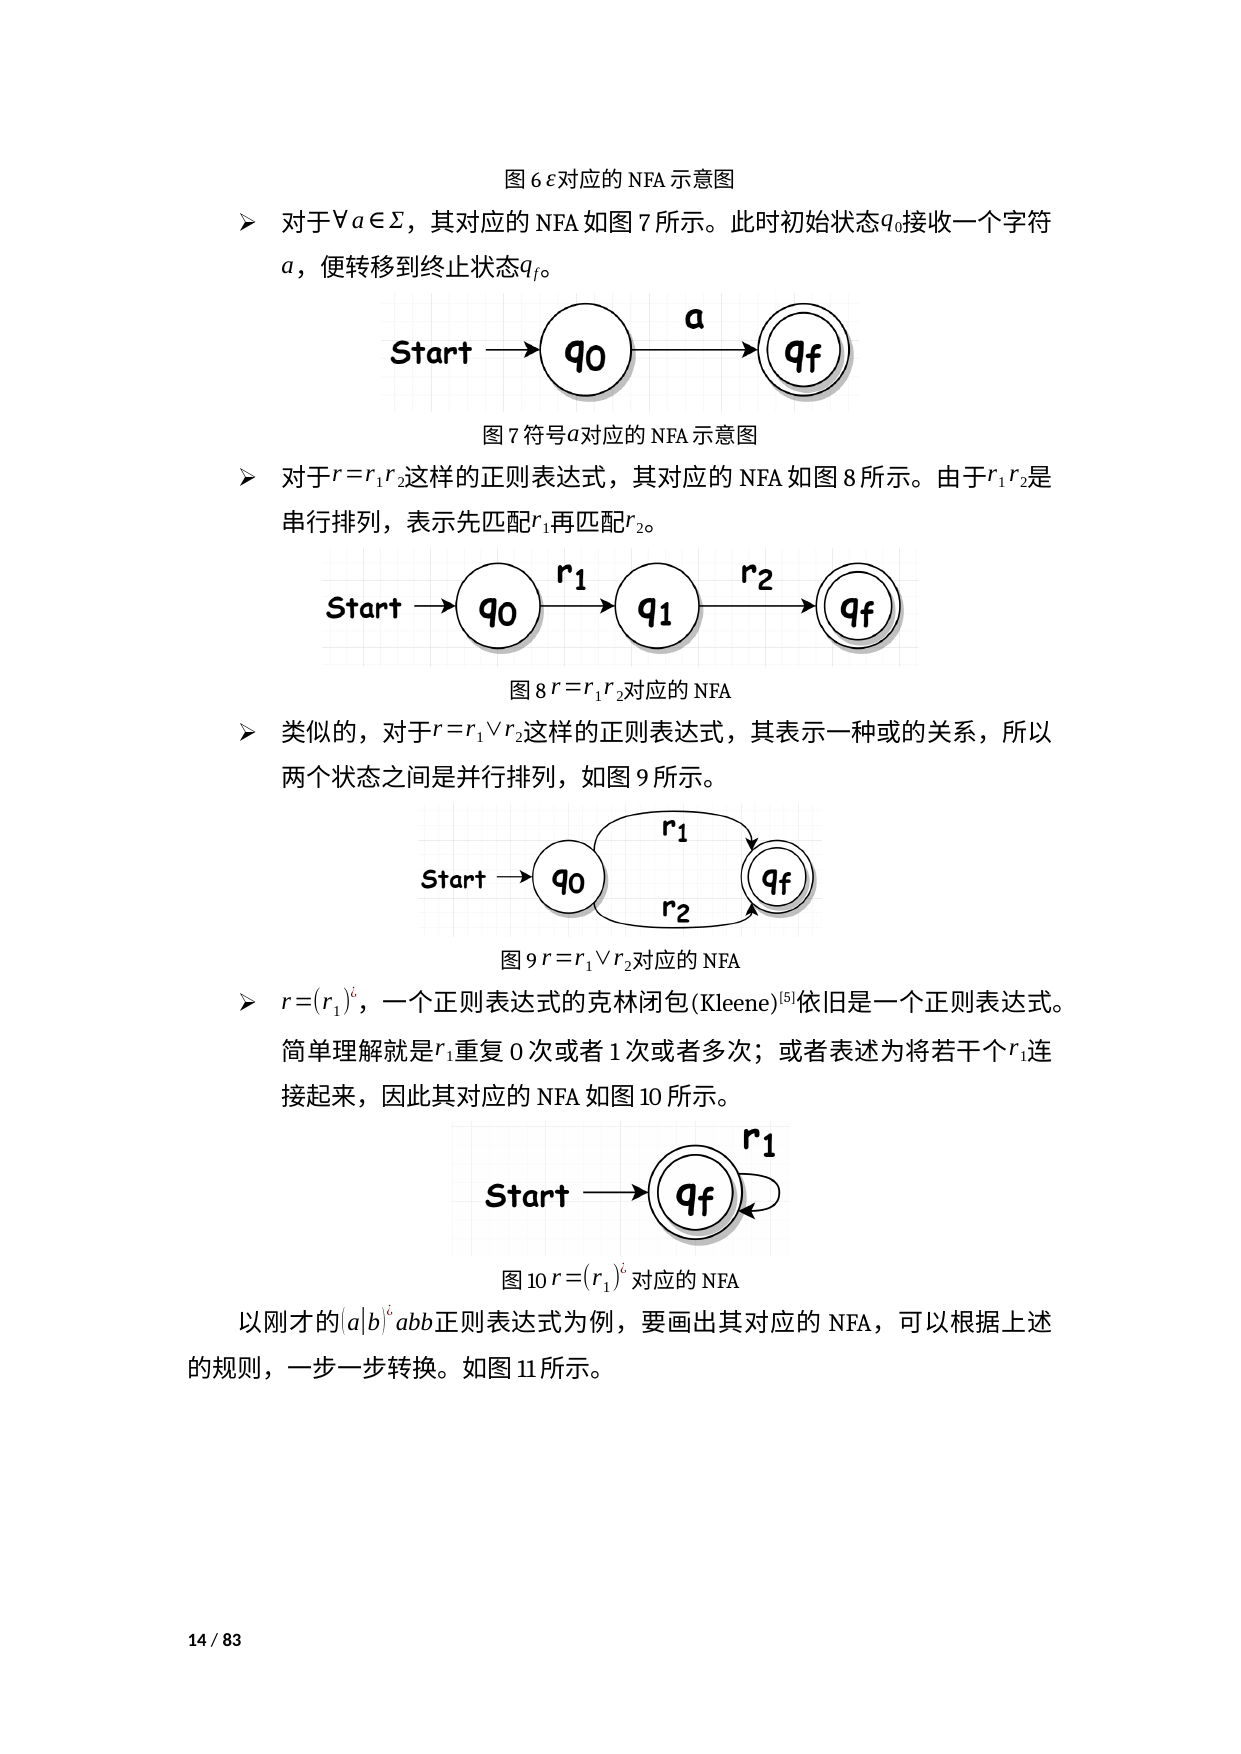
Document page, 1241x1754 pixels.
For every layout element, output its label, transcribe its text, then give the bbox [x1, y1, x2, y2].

list ，一个正则表达式的克林闭包(Kleene)[5]依旧是一个正则表达式。简单理解就是重复0次或者1次或者多次；或者表述为将若干个连接起来，因此其对应的NFA如图10所示。 [238, 983, 1053, 1113]
text 图7 符号对应的NFA示意图 [187, 418, 1053, 449]
text 图6 对应的NFA示意图 [187, 162, 1053, 194]
picture [418, 803, 822, 937]
picture [450, 1121, 790, 1256]
list 类似的，对于这样的正则表达式，其表示一种或的关系，所以两个状态之间是并行排列，如图9所示。 [238, 712, 1053, 794]
text 图10 对应的NFA [187, 1262, 1053, 1295]
picture [381, 293, 860, 412]
text 图8 对应的NFA [187, 673, 1053, 704]
picture [322, 548, 919, 667]
list 对于这样的正则表达式，其对应的NFA如图8所示。由于是串行排列，表示先匹配再匹配。 [238, 457, 1053, 539]
text 图9 对应的NFA [187, 943, 1053, 975]
text 以刚才的正则表达式为例，要画出其对应的NFA，可以根据上述的规则，一步一步转换。如图11所示。 [187, 1303, 1053, 1384]
list 对于，其对应的NFA如图7所示。此时初始状态接收一个字符，便转移到终止状态。 [238, 202, 1053, 284]
